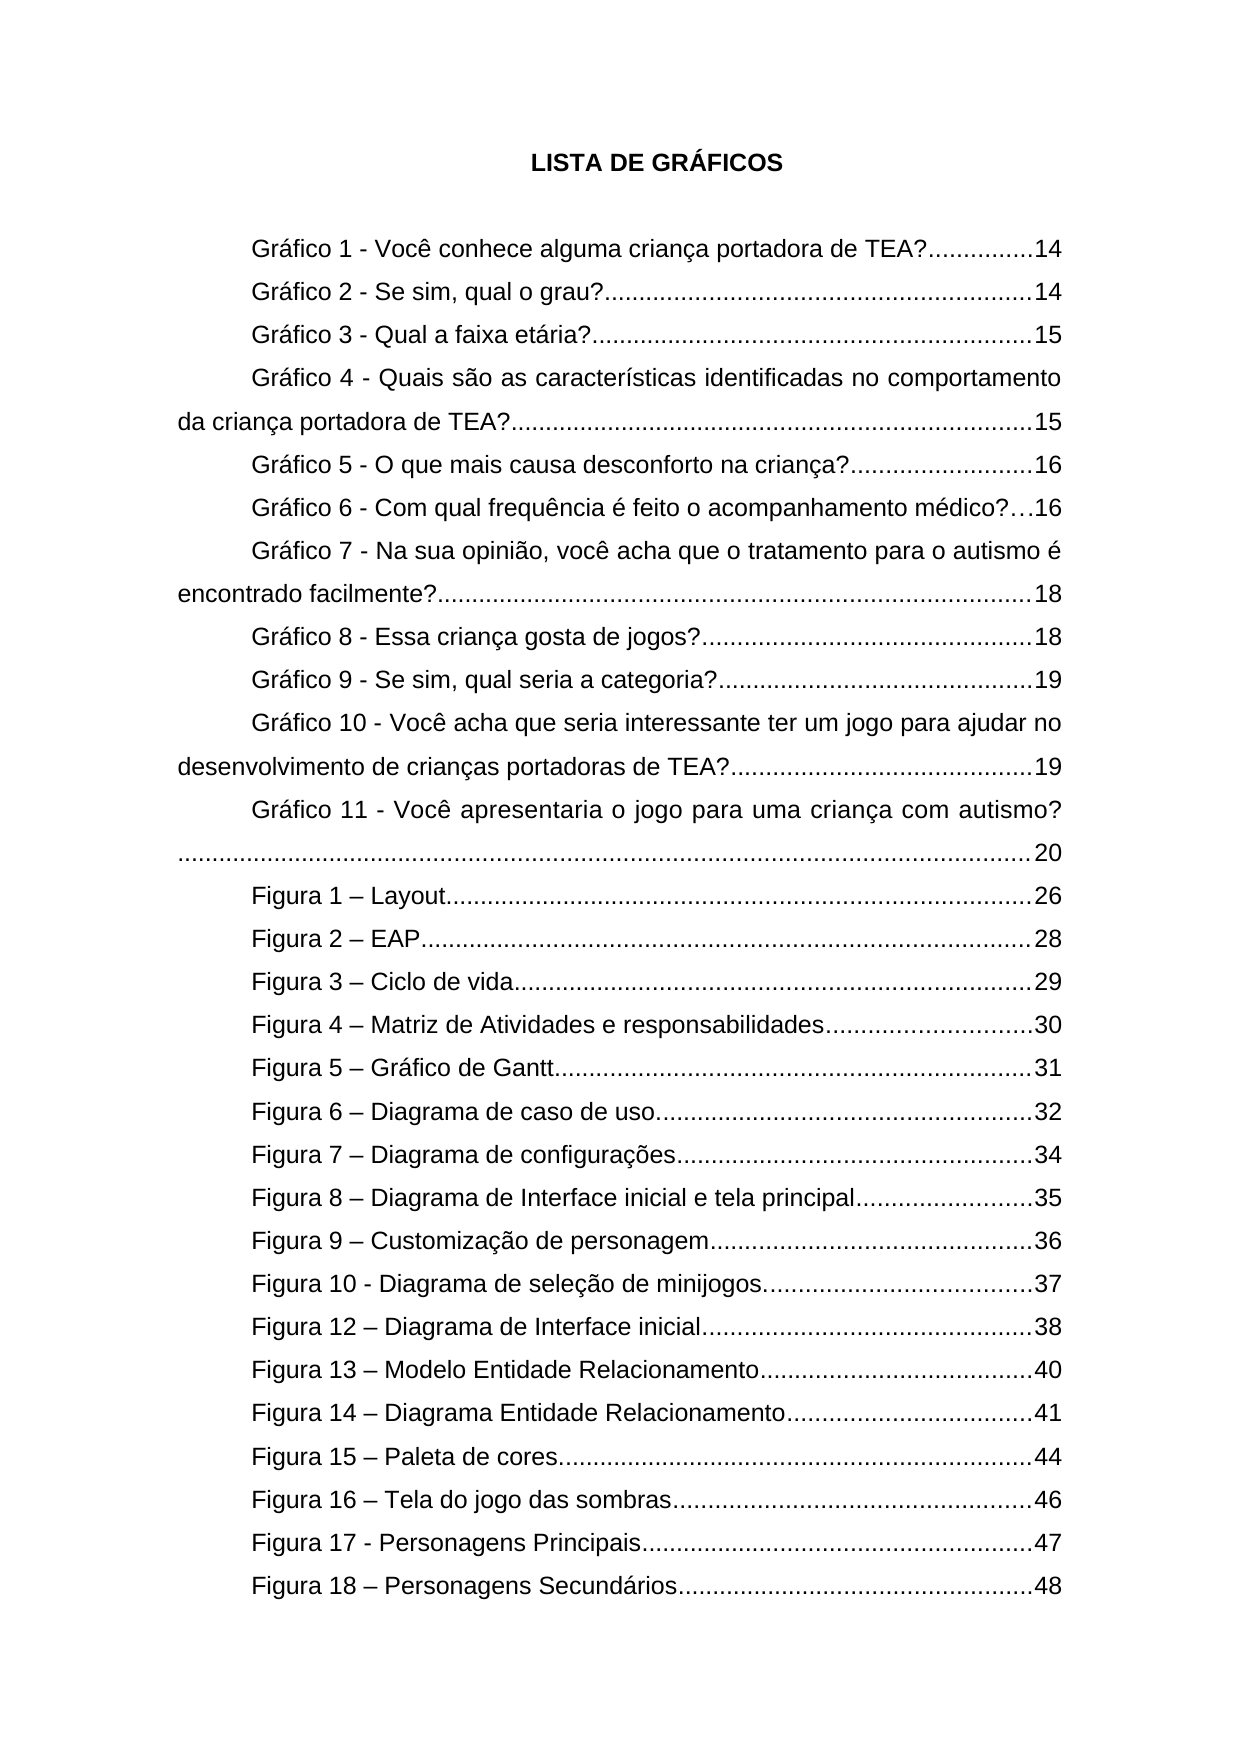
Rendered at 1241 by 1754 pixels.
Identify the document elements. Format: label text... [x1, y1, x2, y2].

text Figura 13 – Modelo Entidade Relacionamento 40 [177, 1355, 1063, 1384]
text Figura 1 – Layout 26 [177, 881, 1063, 909]
text Figura 8 – Diagrama de Interface inicial e tela principal 35 [177, 1183, 1063, 1211]
text Figura 14 – Diagrama Entidade Relacionamento 41 [177, 1398, 1063, 1427]
text Figura 5 – Gráfico de Gantt 31 [177, 1053, 1063, 1082]
text Gráfico 10 - Você acha que seria interessante ter um jogo para ajudar no desenvolvimento de crianças portadoras de TEA? 19 [177, 708, 1063, 780]
text Gráfico 4 - Quais são as características identificadas no comportamento da criança portadora de TEA? 15 [177, 363, 1063, 435]
text Figura 18 – Personagens Secundários 48 [177, 1571, 1063, 1599]
text Gráfico 8 - Essa criança gosta de jogos? 18 [177, 622, 1063, 651]
text Figura 15 – Paleta de cores. 44 [177, 1441, 1063, 1470]
text Figura 6 – Diagrama de caso de uso. 32 [177, 1096, 1063, 1125]
text Figura 10 - Diagrama de seleção de minijogos. 37 [177, 1269, 1063, 1298]
text Gráfico 9 - Se sim, qual seria a categoria? 19 [177, 665, 1063, 694]
text Figura 12 – Diagrama de Interface inicial 38 [177, 1312, 1063, 1341]
text Gráfico 2 - Se sim, qual o grau? 14 [177, 277, 1063, 306]
text LISTA DE GRÁFICOS [177, 148, 1063, 176]
text Gráfico 3 - Qual a faixa etária? 15 [177, 320, 1063, 349]
text Figura 16 – Tela do jogo das sombras 46 [177, 1484, 1063, 1513]
text Figura 4 – Matriz de Atividades e responsabilidades 30 [177, 1010, 1063, 1039]
text Figura 17 - Personagens Principais 47 [177, 1528, 1063, 1556]
text Gráfico 7 - Na sua opinião, você acha que o tratamento para o autismo é encontrado facilmente? 18 [177, 536, 1063, 608]
text Gráfico 11 - Você apresentaria o jogo para uma criança com autismo? 20 [177, 794, 1063, 866]
text Figura 9 – Customização de personagem 36 [177, 1226, 1063, 1254]
text Gráfico 5 - O que mais causa desconforto na criança? 16 [177, 449, 1063, 478]
text Gráfico 6 - Com qual frequência é feito o acompanhamento médico? 16 [177, 493, 1063, 521]
text Figura 3 – Ciclo de vida 29 [177, 967, 1063, 996]
text Figura 2 – EAP 28 [177, 924, 1063, 953]
text Figura 7 – Diagrama de configurações 34 [177, 1139, 1063, 1168]
text Gráfico 1 - Você conhece alguma criança portadora de TEA? 14 [177, 234, 1063, 263]
